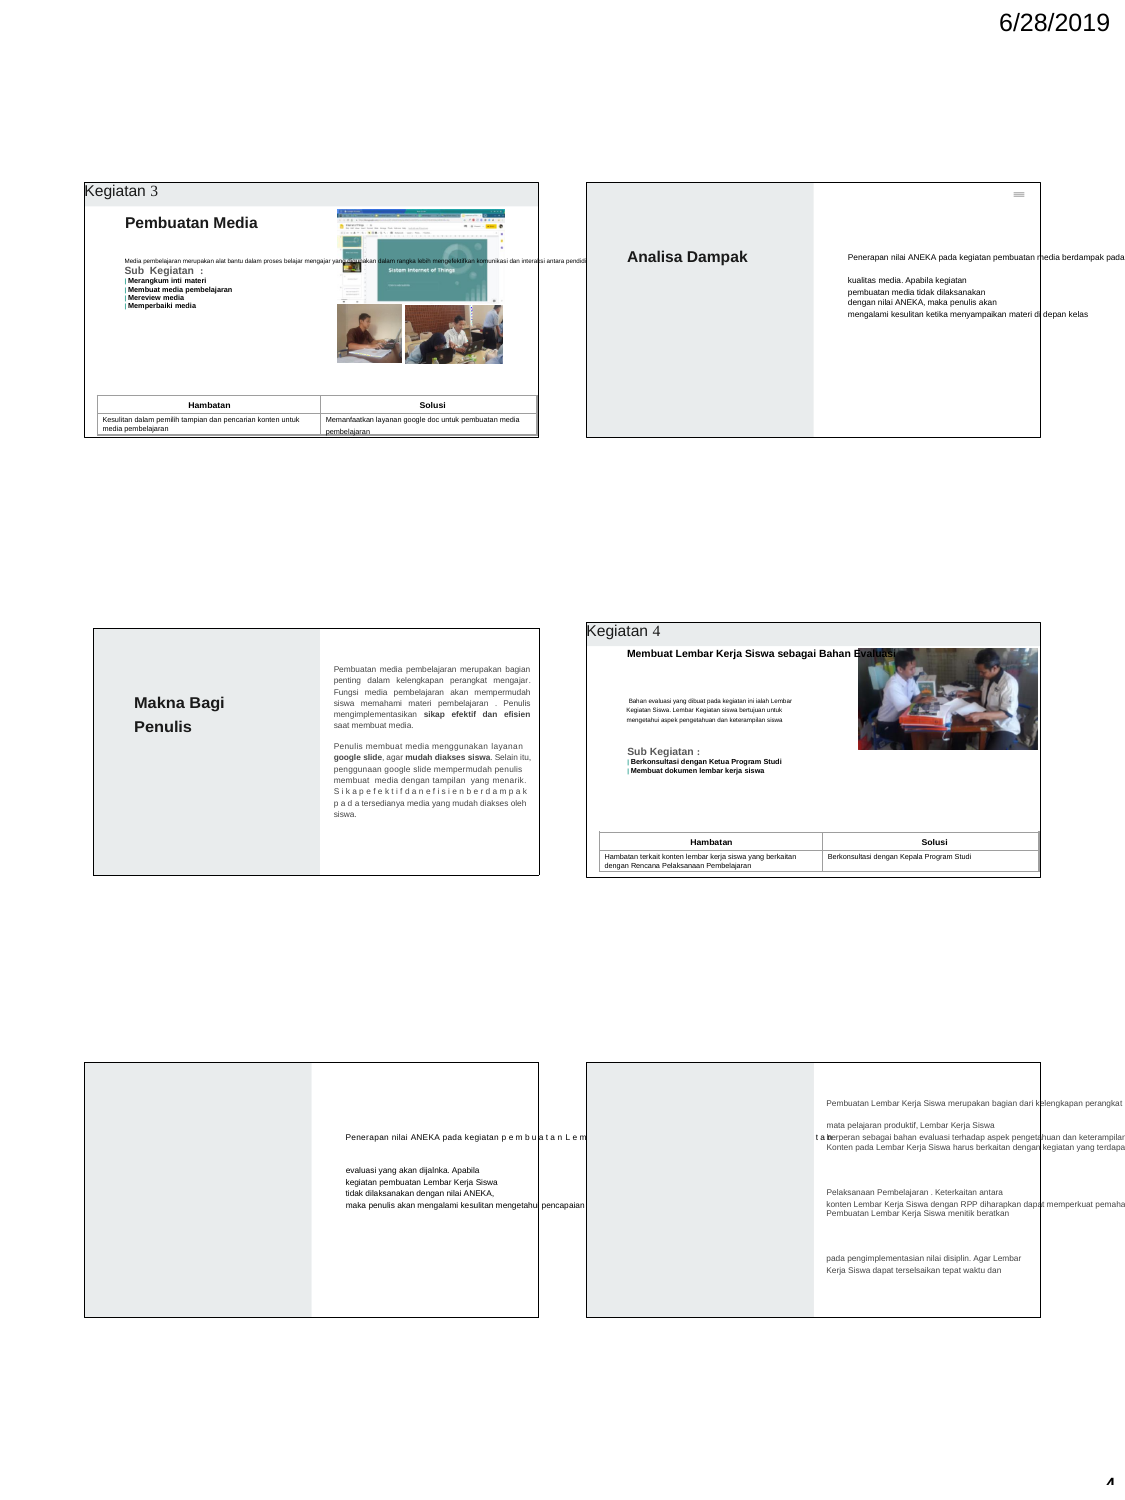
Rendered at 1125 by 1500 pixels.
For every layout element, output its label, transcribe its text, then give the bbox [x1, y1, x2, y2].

picture [858, 648, 1038, 750]
picture [337, 209, 505, 363]
picture [405, 305, 503, 364]
list 6/28/2019 [73, 8, 1110, 37]
